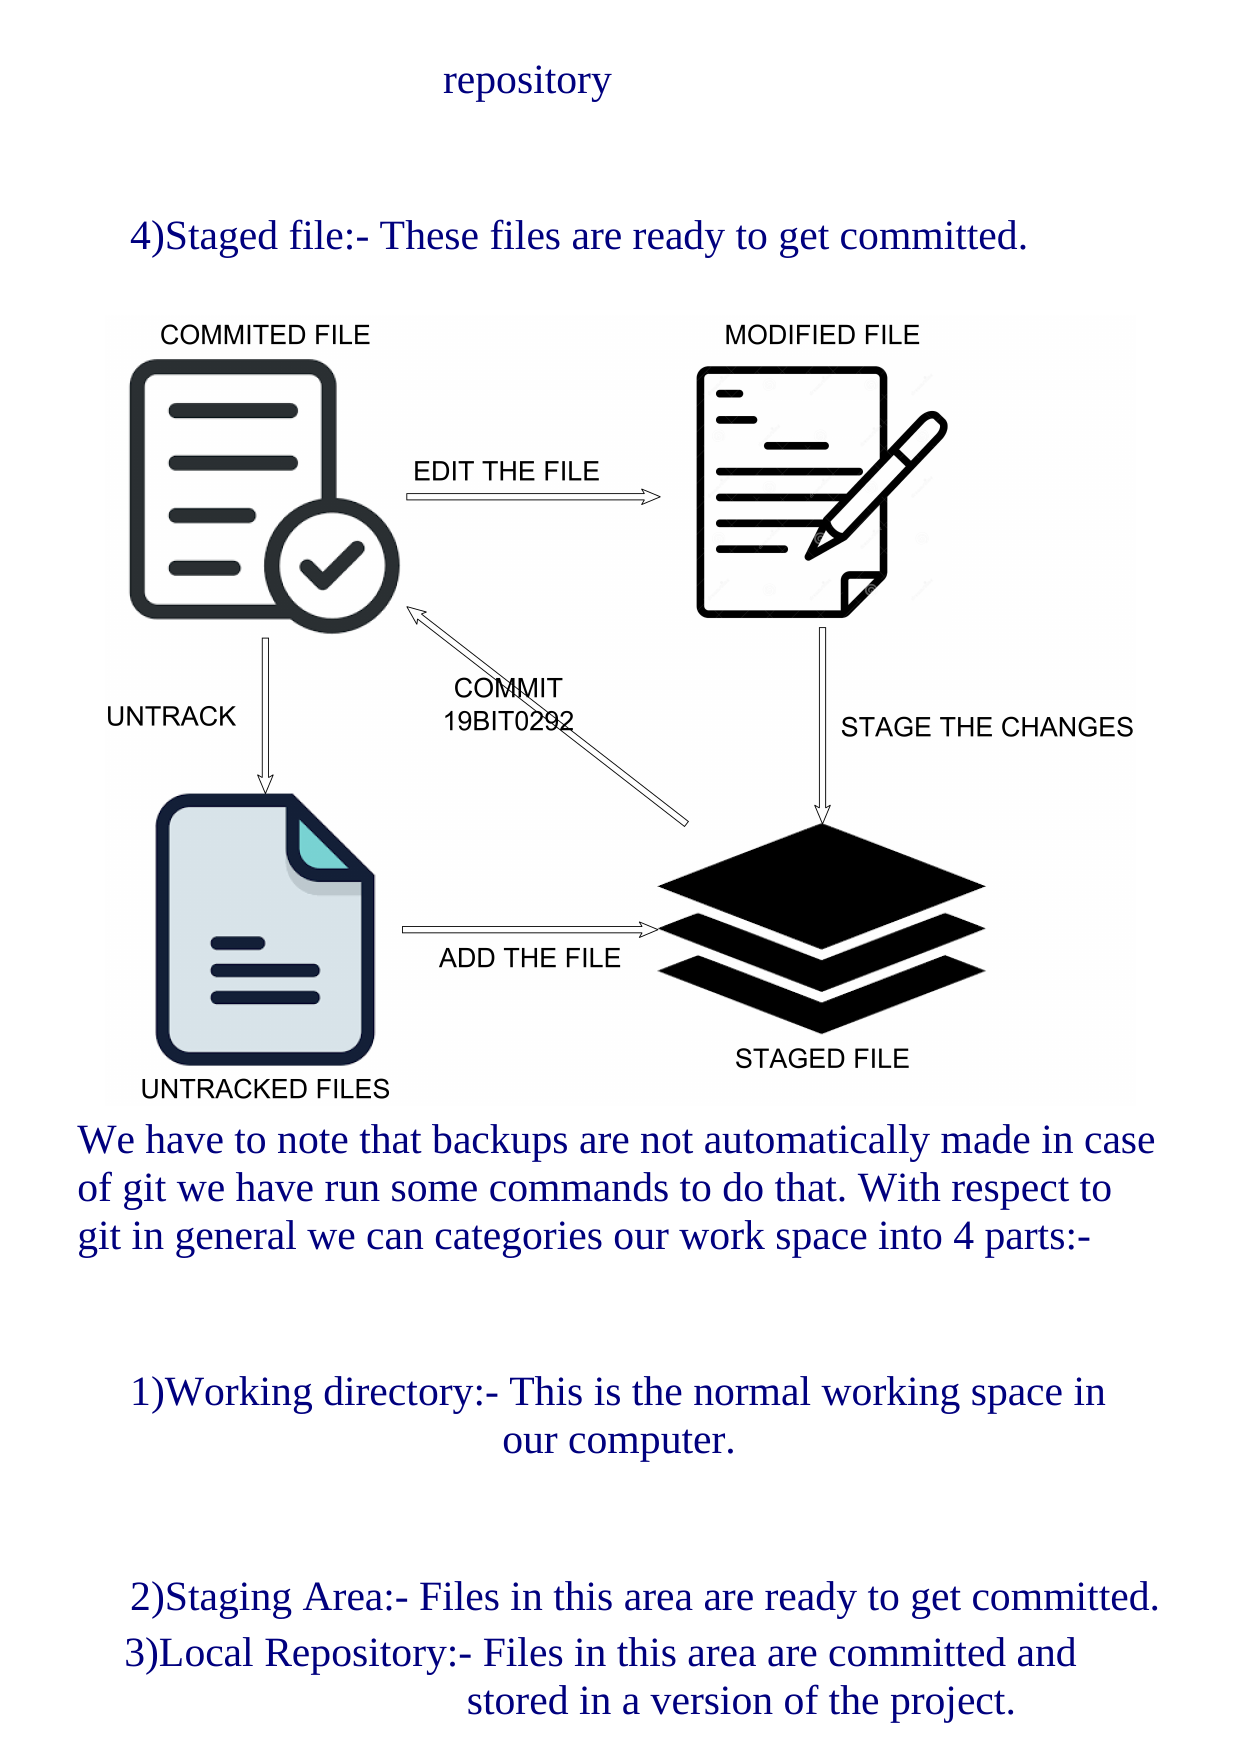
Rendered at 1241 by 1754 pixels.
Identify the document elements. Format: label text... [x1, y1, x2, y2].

text We have to note that backups are not automatically made in case of git we have run some commands to do that. With respect to git in general we can categories our work space into 4 parts:- [77, 367, 1160, 1258]
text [130, 54, 1157, 102]
text 4)Staged file:- These files are ready to get committed. [130, 210, 1157, 258]
text 3)Local Repository:- Files in this area are committed and stored in a version of the project. [124, 1628, 1157, 1723]
text 1)Working directory:- This is the normal working space in our computer. [130, 1367, 1157, 1463]
text 2)Staging Area:- Files in this area are ready to get committed. [130, 1571, 1240, 1619]
